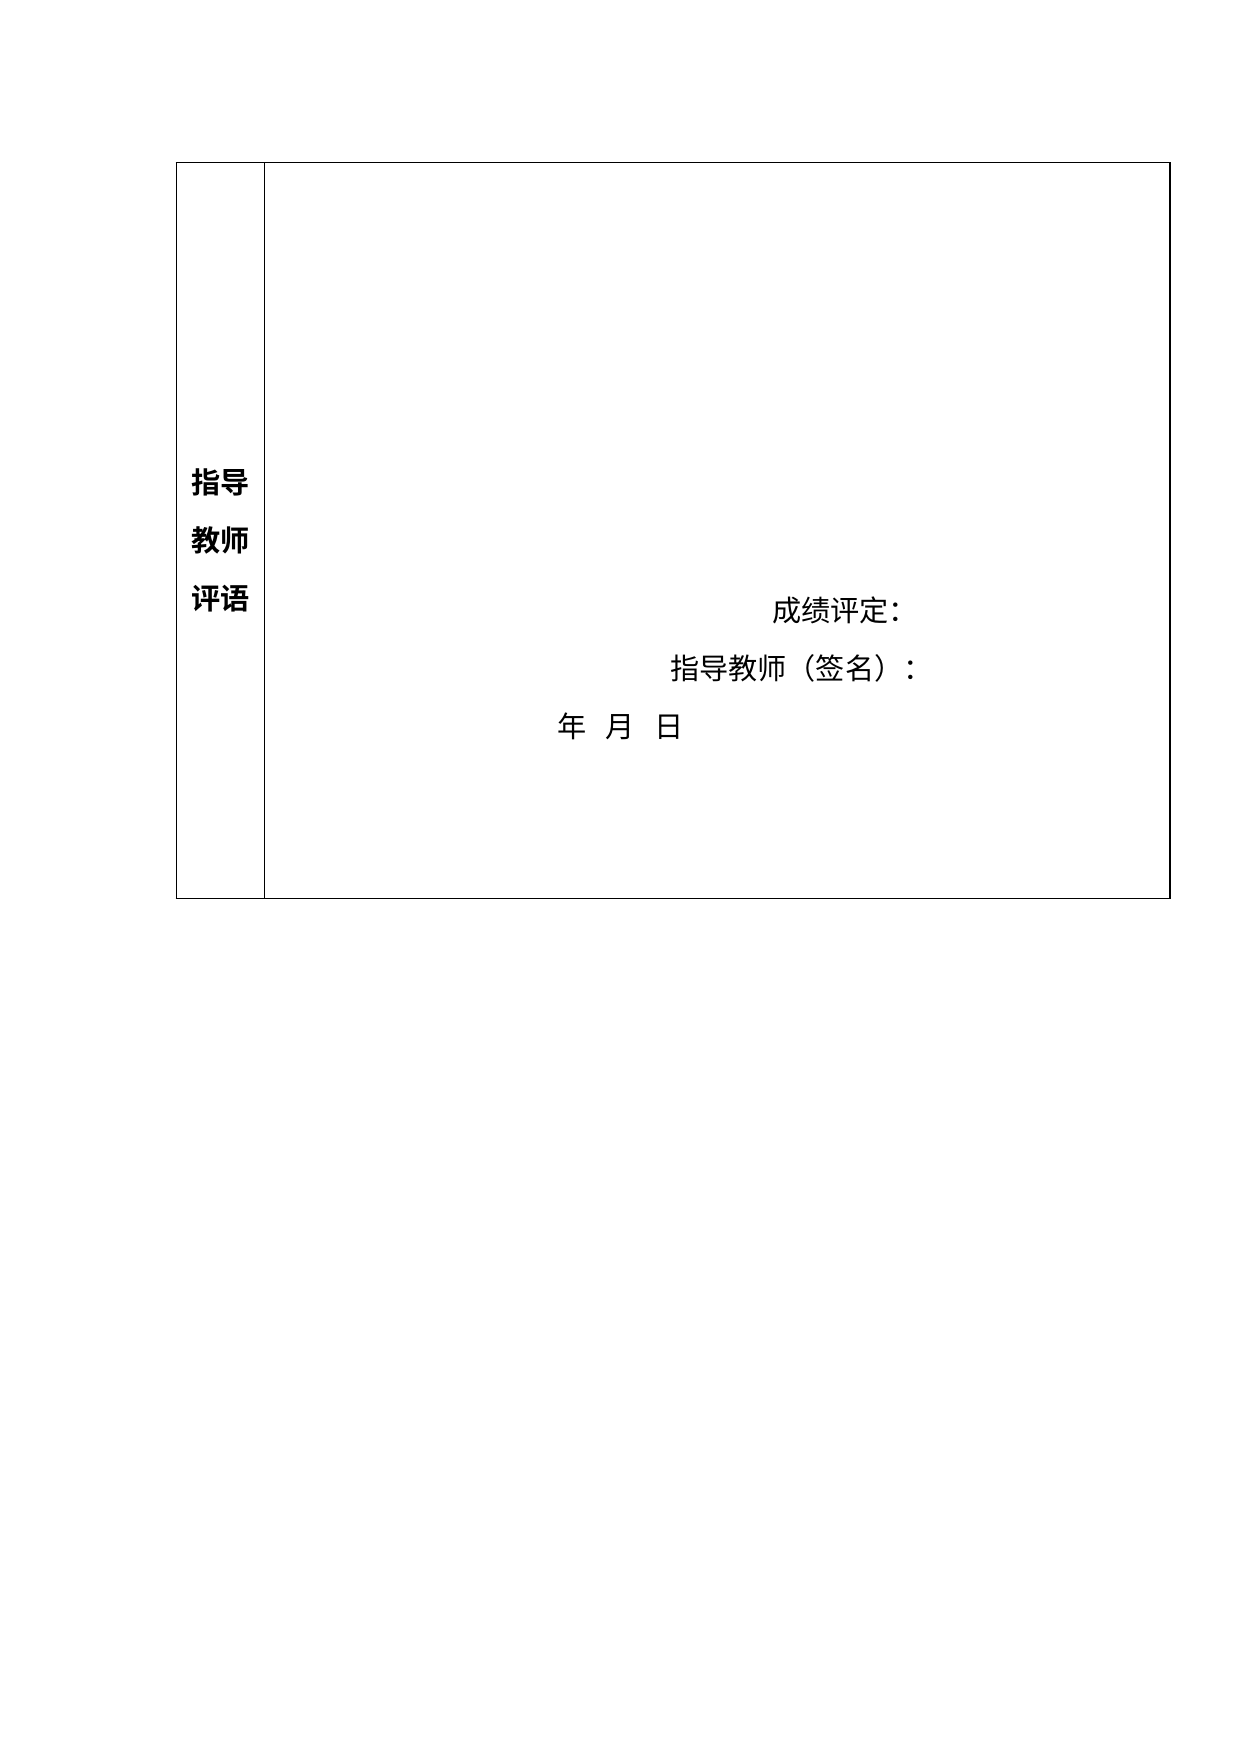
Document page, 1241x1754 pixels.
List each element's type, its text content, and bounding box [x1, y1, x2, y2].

table_cell 成绩评定： 指导教师（签名）： 年 月 日 [265, 163, 1169, 898]
table_cell 指导 教师 评语 [177, 163, 264, 898]
